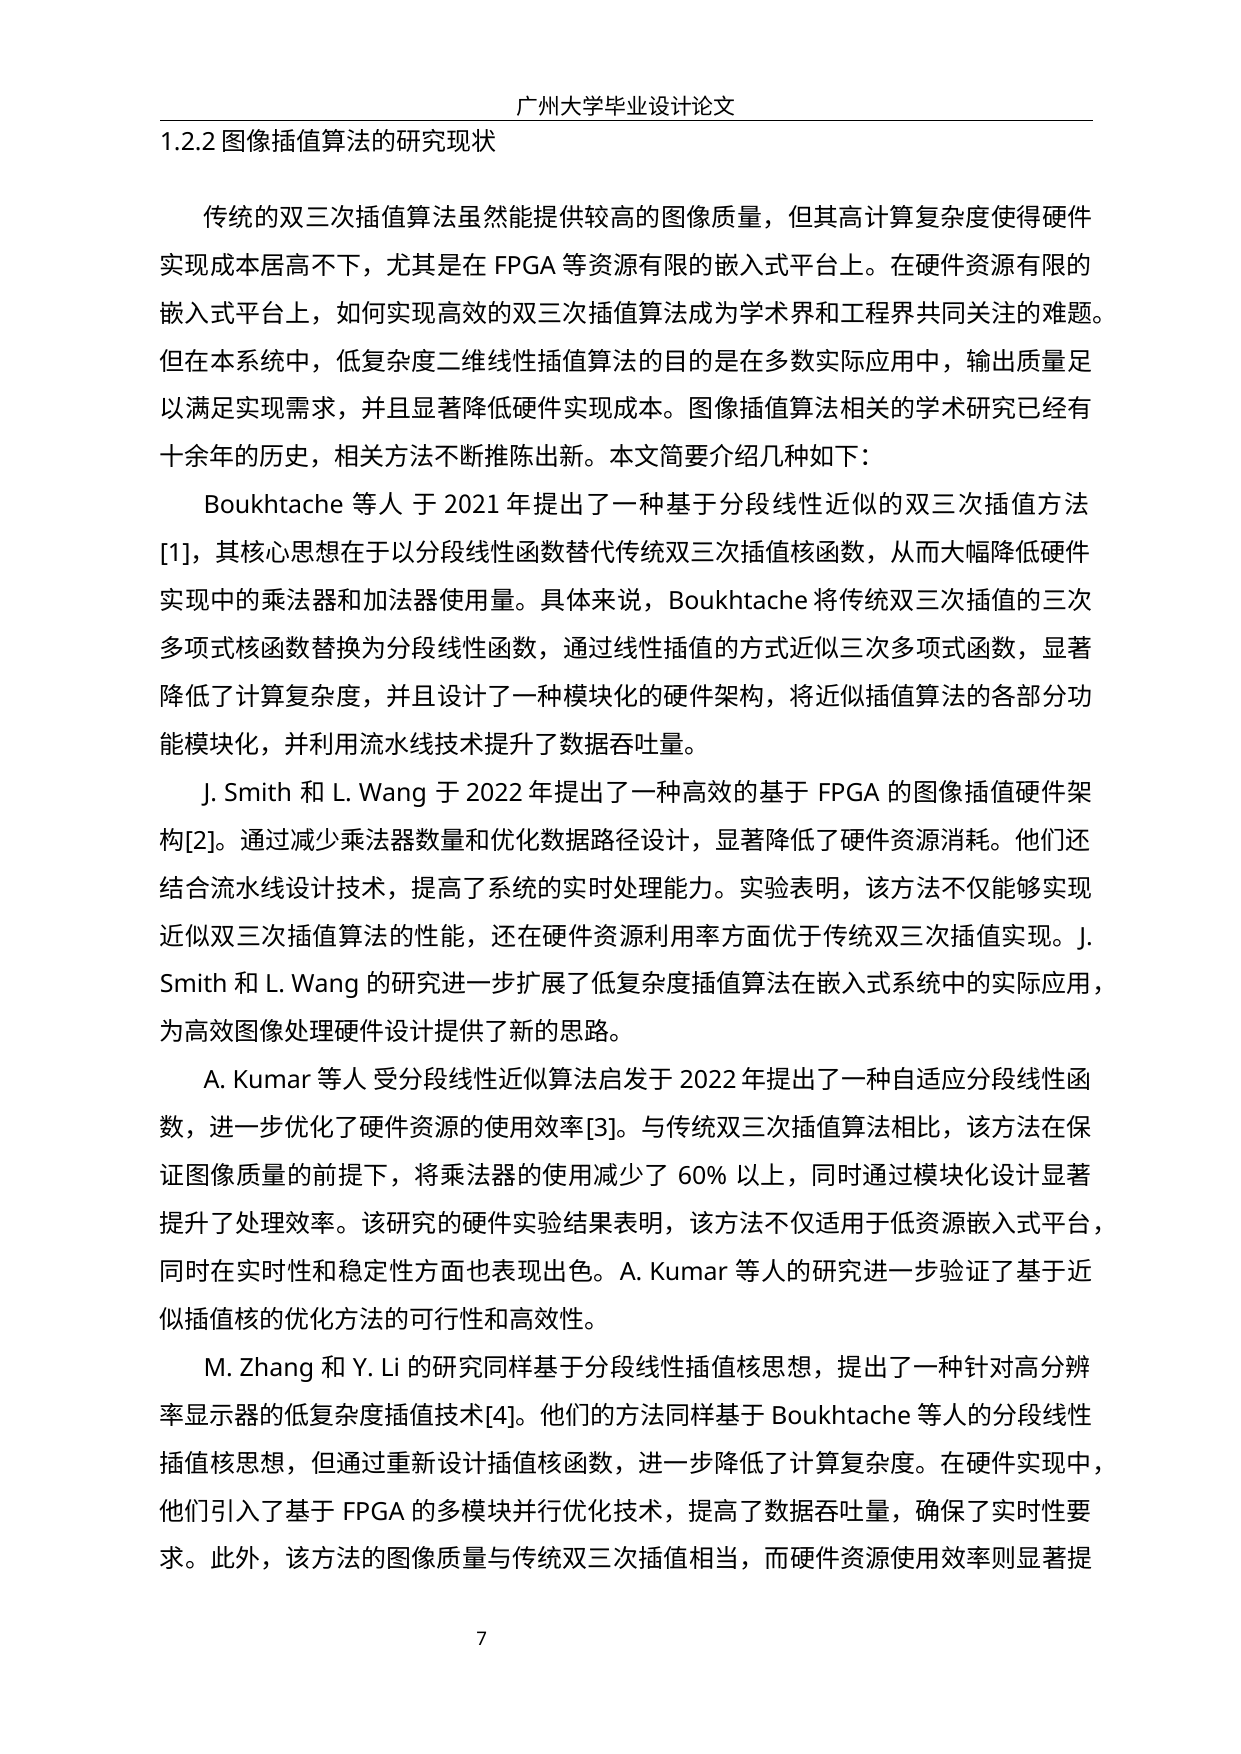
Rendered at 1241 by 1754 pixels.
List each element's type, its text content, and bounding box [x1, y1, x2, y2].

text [159, 1338, 1093, 1577]
text 传统的双三次插值算法虽然能提供较高的图像质量，但其高计算复杂度使得硬件实现成本居高不下，尤其是在 FPGA 等资源有限的嵌入式平台上。在硬件资源有限的嵌入式平台上，如何实现高效的双三次插值算法成为学术界和工程界共同关注的难题。但在本系统中，低复杂度二维线性插值算法的目的是在多数实际应用中，输出质量足以满足实现需求，并且显著降低硬件实现成本。图像插值算法相关的学术研究已经有十余年的历史，相关方法不断推陈出新。本文简要介绍几种如下： [159, 188, 1093, 475]
text A. Kumar 等人 受分段线性近似算法启发于2022年提出了一种自适应分段线性函数，进一步优化了硬件资源的使用效率[3]。与传统双三次插值算法相比，该方法在保证图像质量的前提下，将乘法器的使用减少了 60% 以上，同时通过模块化设计显著提升了处理效率。该研究的硬件实验结果表明，该方法不仅适用于低资源嵌入式平台，同时在实时性和稳定性方面也表现出色。A. Kumar 等人的研究进一步验证了基于近似插值核的优化方法的可行性和高效性。 [159, 1050, 1093, 1338]
text J. Smith 和 L. Wang 于2022年提出了一种高效的基于 FPGA 的图像插值硬件架构[2]。通过减少乘法器数量和优化数据路径设计，显著降低了硬件资源消耗。他们还结合流水线设计技术，提高了系统的实时处理能力。实验表明，该方法不仅能够实现近似双三次插值算法的性能，还在硬件资源利用率方面优于传统双三次插值实现。J. Smith 和 L. Wang 的研究进一步扩展了低复杂度插值算法在嵌入式系统中的实际应用，为高效图像处理硬件设计提供了新的思路。 [159, 763, 1093, 1050]
subtitle 1.2.2 图像插值算法的研究现状 [159, 121, 1093, 158]
text Boukhtache 等人 于2021年提出了一种基于分段线性近似的双三次插值方法[1]，其核心思想在于以分段线性函数替代传统双三次插值核函数，从而大幅降低硬件实现中的乘法器和加法器使用量。具体来说，Boukhtache将传统双三次插值的三次多项式核函数替换为分段线性函数，通过线性插值的方式近似三次多项式函数，显著降低了计算复杂度，并且设计了一种模块化的硬件架构，将近似插值算法的各部分功能模块化，并利用流水线技术提升了数据吞吐量。 [159, 475, 1093, 763]
